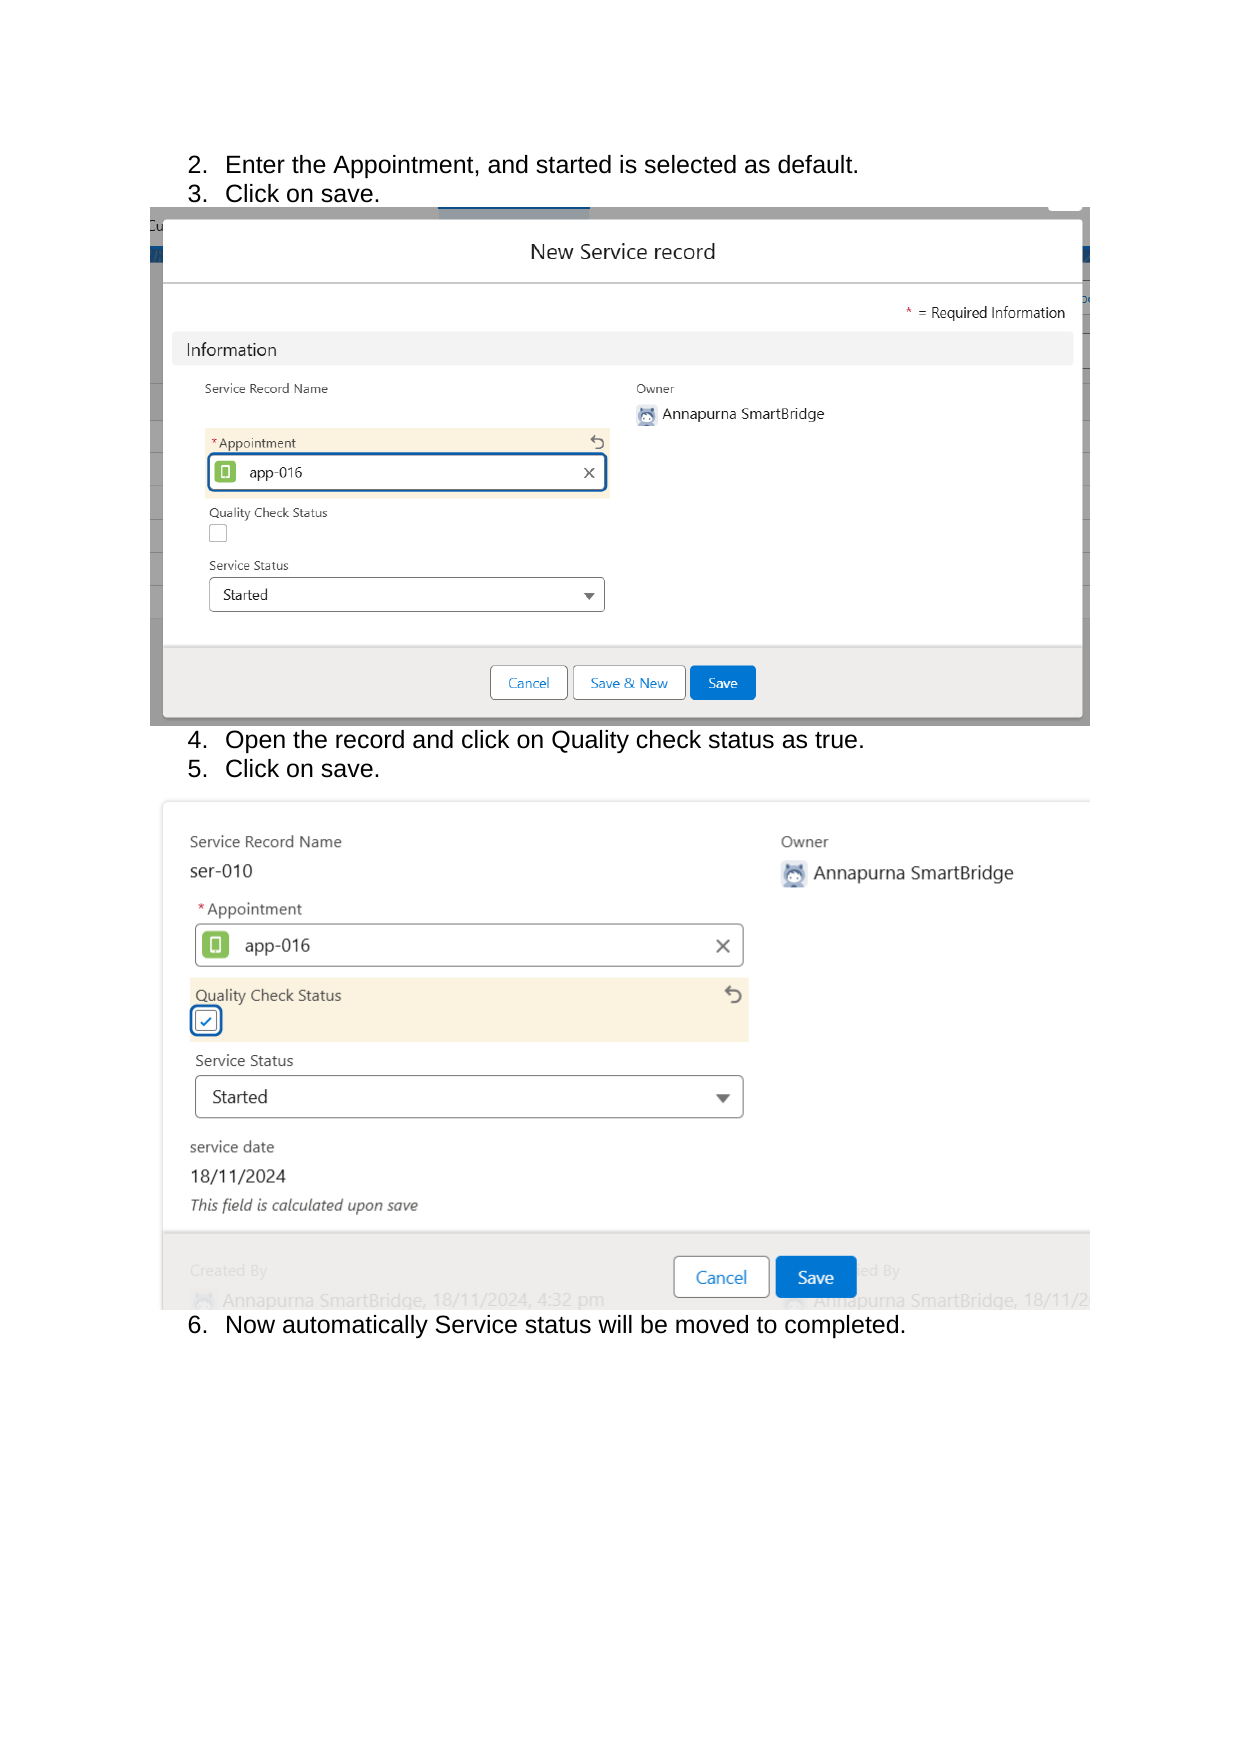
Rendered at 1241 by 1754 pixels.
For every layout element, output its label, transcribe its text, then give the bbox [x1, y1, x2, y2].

picture [150, 783, 1090, 1310]
list Click on save. [187, 179, 1090, 207]
list Click on save. [187, 754, 1090, 783]
list Open the record and click on Quality check status as true. [187, 726, 1090, 754]
list Now automatically Service status will be moved to completed. [187, 1310, 1090, 1338]
list Enter the Appointment, and started is selected as default. [187, 150, 1090, 179]
picture [150, 207, 1090, 726]
